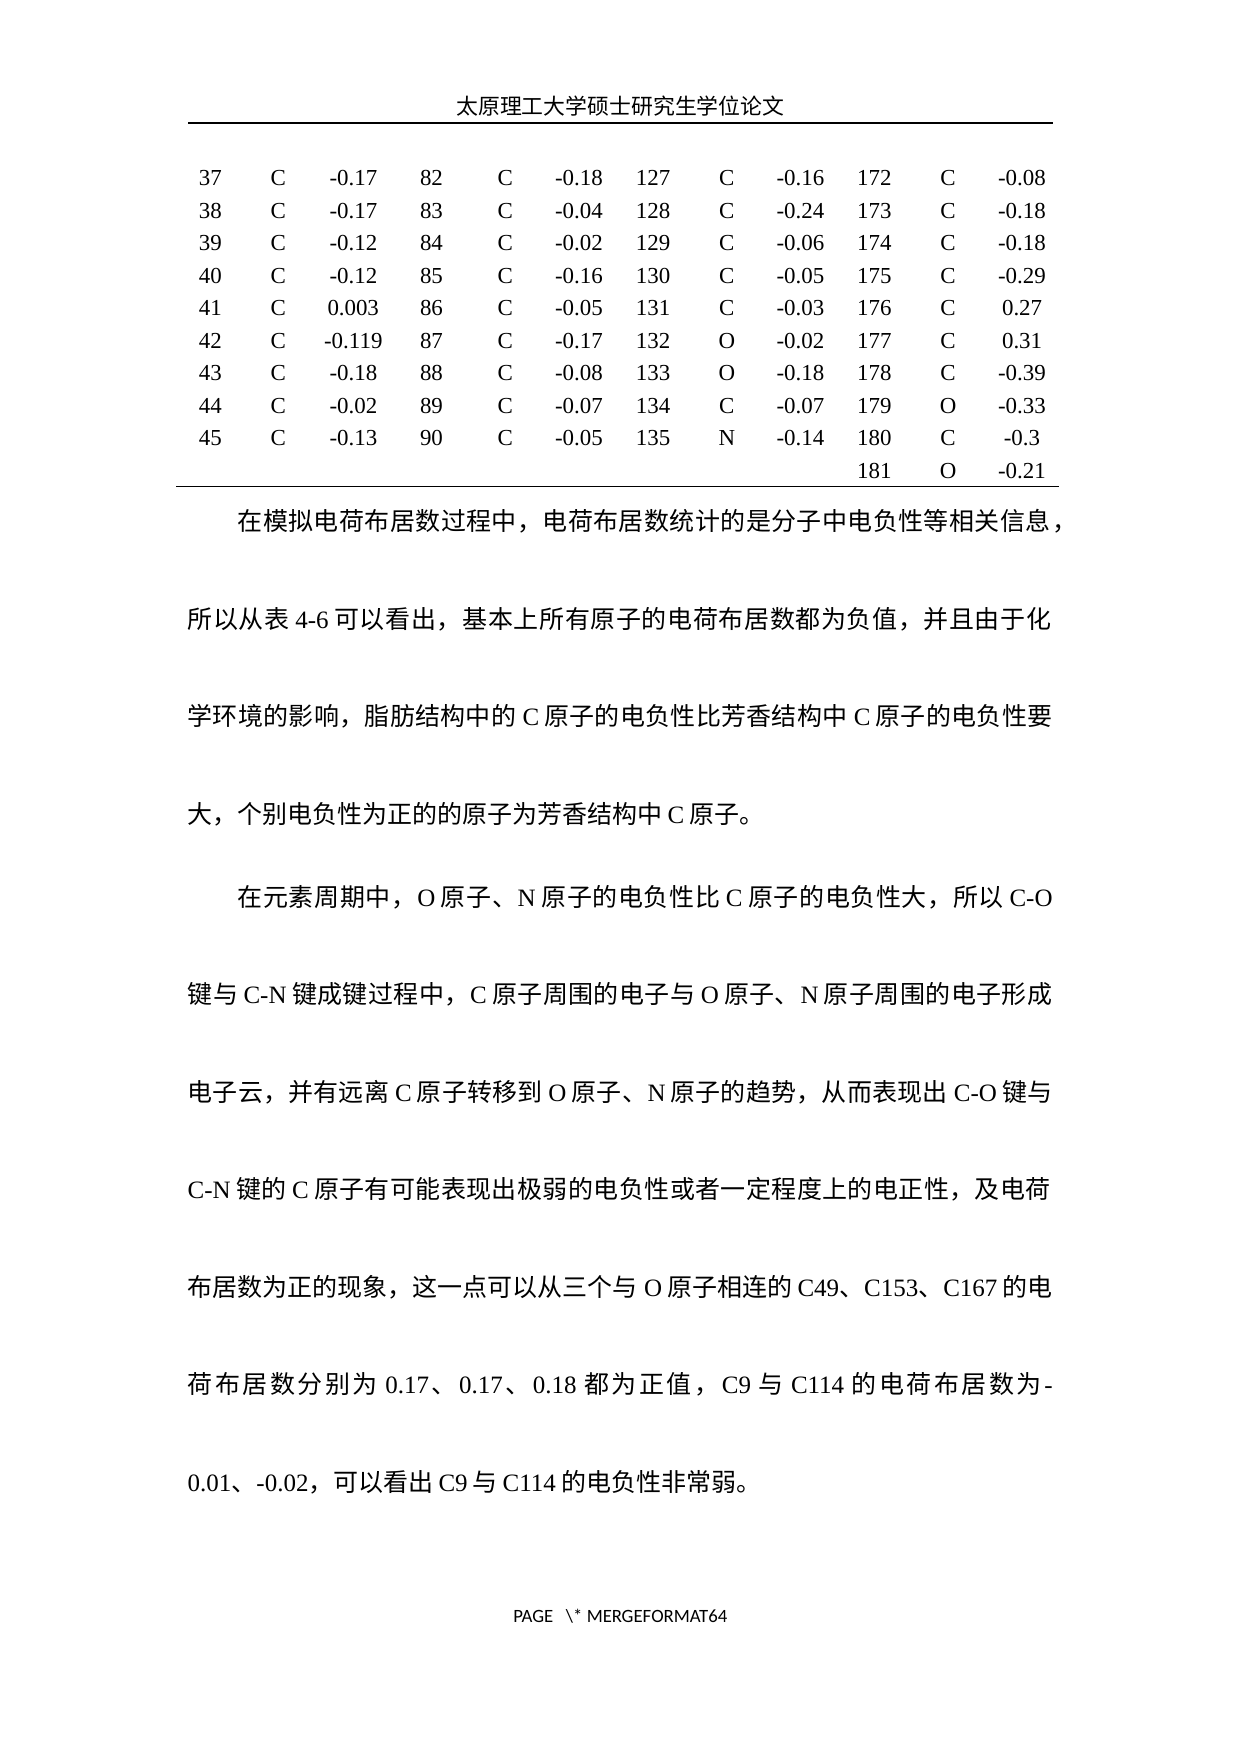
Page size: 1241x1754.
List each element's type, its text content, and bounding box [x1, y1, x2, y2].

text 在元素周期中，O原子、N原子的电负性比C原子的电负性大，所以C-O键与C-N键成键过程中，C原子周围的电子与O原子、N原子周围的电子形成电子云，并有远离C原子转移到O原子、N原子的趋势，从而表现出C-O键与C-N键的C原子有可能表现出极弱的电负性或者一定程度上的电正性，及电荷布居数为正的现象，这一点可以从三个与O原子相连的C49、C153、C167的电荷布居数分别为0.17、0.17、0.18都为正值，C9与C114的电荷布居数为-0.01、-0.02，可以看出C9与C114的电负性非常弱。 [187, 863, 1053, 1513]
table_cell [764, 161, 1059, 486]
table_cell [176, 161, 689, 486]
text 在模拟电荷布居数过程中，电荷布居数统计的是分子中电负性等相关信息，所以从表4-6可以看出，基本上所有原子的电荷布居数都为负值，并且由于化学环境的影响，脂肪结构中的C原子的电负性比芳香结构中C原子的电负性要大，个别电负性为正的的原子为芳香结构中C原子。 [187, 487, 1053, 845]
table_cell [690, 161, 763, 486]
